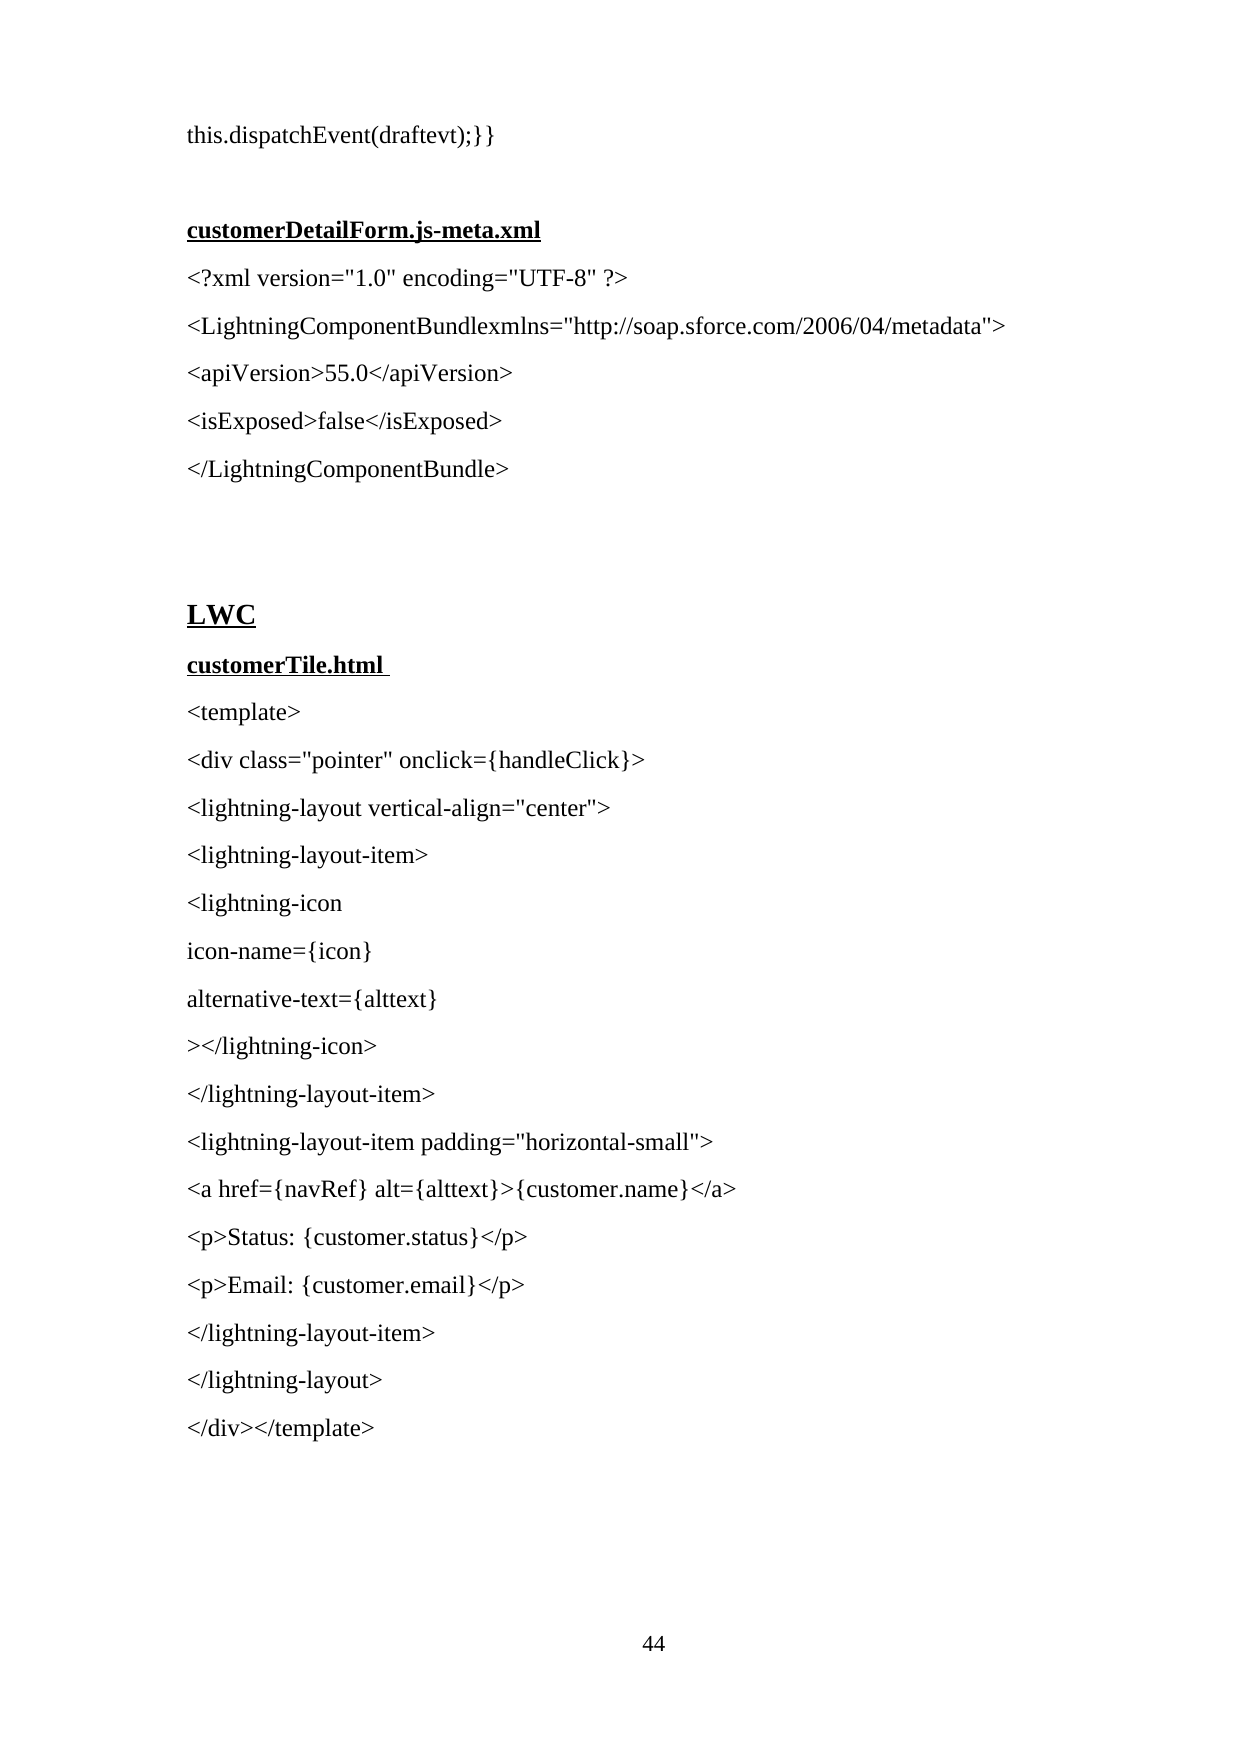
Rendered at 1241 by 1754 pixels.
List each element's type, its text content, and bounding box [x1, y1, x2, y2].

text customerDetailForm.js-meta.xml [187, 215, 1120, 244]
text </lightning-layout-item> [187, 1318, 1120, 1346]
text <?xml version="1.0" encoding="UTF-8" ?> [187, 263, 1120, 292]
text customerTile.html [187, 650, 1120, 678]
text <LightningComponentBundlexmlns="http://soap.sforce.com/2006/04/metadata"> [187, 311, 1120, 339]
text </lightning-layout> [187, 1365, 1120, 1394]
text </LightningComponentBundle> [187, 454, 1120, 483]
text <isExposed>false</isExposed> [187, 406, 1120, 435]
text </lightning-layout-item> [187, 1079, 1120, 1108]
text icon-name={icon} [187, 936, 1120, 965]
text <lightning-layout-item> [187, 841, 1120, 869]
text </div></template> [187, 1413, 1120, 1442]
text <lightning-layout vertical-align="center"> [187, 793, 1120, 822]
text ></lightning-icon> [187, 1031, 1120, 1060]
text <div class="pointer" onclick={handleClick}> [187, 745, 1120, 774]
text <p>Status: {customer.status}</p> [187, 1222, 1120, 1251]
text <apiVersion>55.0</apiVersion> [187, 358, 1120, 387]
text <p>Email: {customer.email}</p> [187, 1270, 1120, 1299]
text <lightning-layout-item padding="horizontal-small"> [187, 1127, 1120, 1156]
text this.dispatchEvent(draftevt);}} [187, 120, 1120, 149]
text <lightning-icon [187, 888, 1120, 917]
text <template> [187, 697, 1120, 726]
text <a href={navRef} alt={alttext}>{customer.name}</a> [187, 1174, 1120, 1203]
text alternative-text={alttext} [187, 984, 1120, 1012]
text LWC [187, 597, 1120, 631]
